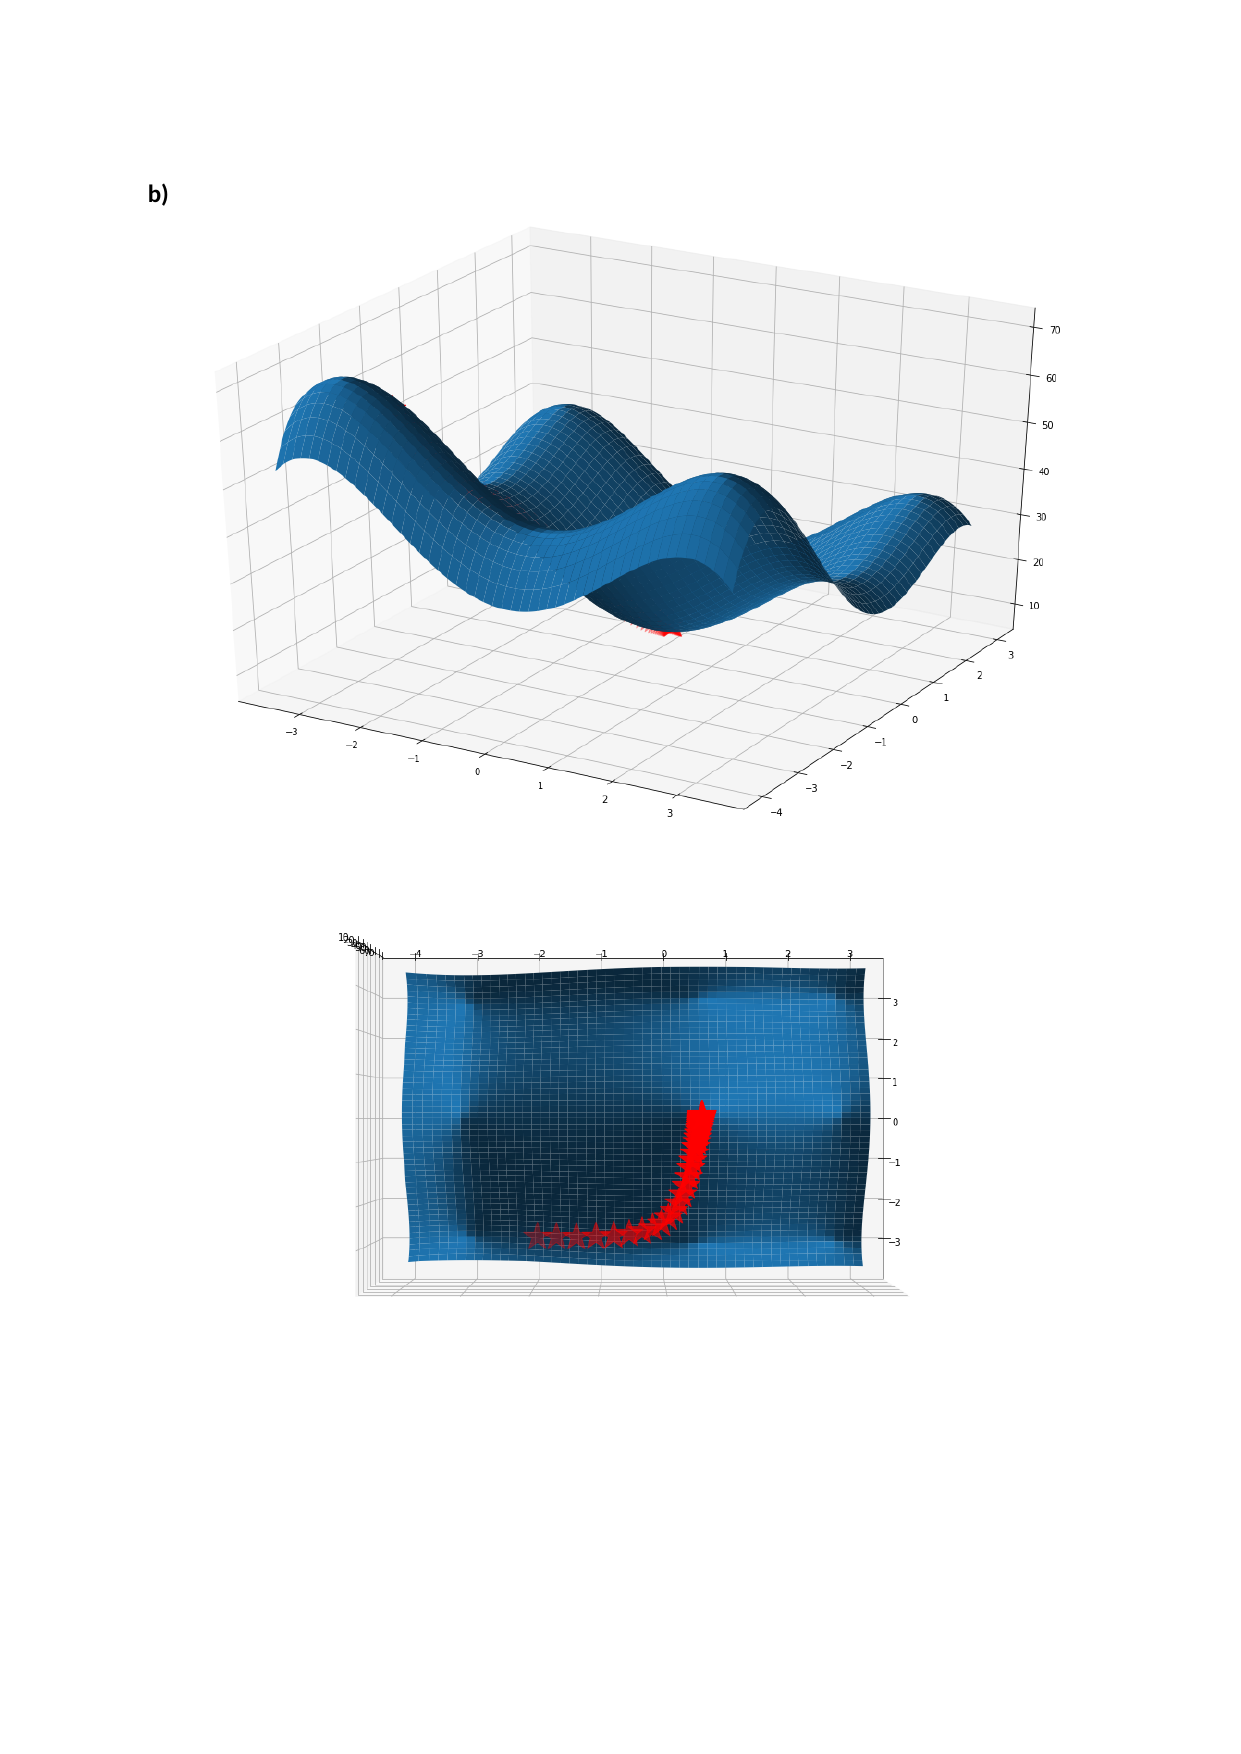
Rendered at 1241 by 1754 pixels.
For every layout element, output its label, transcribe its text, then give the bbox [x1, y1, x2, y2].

text b) [148, 178, 1093, 820]
picture [147, 208, 1092, 1432]
